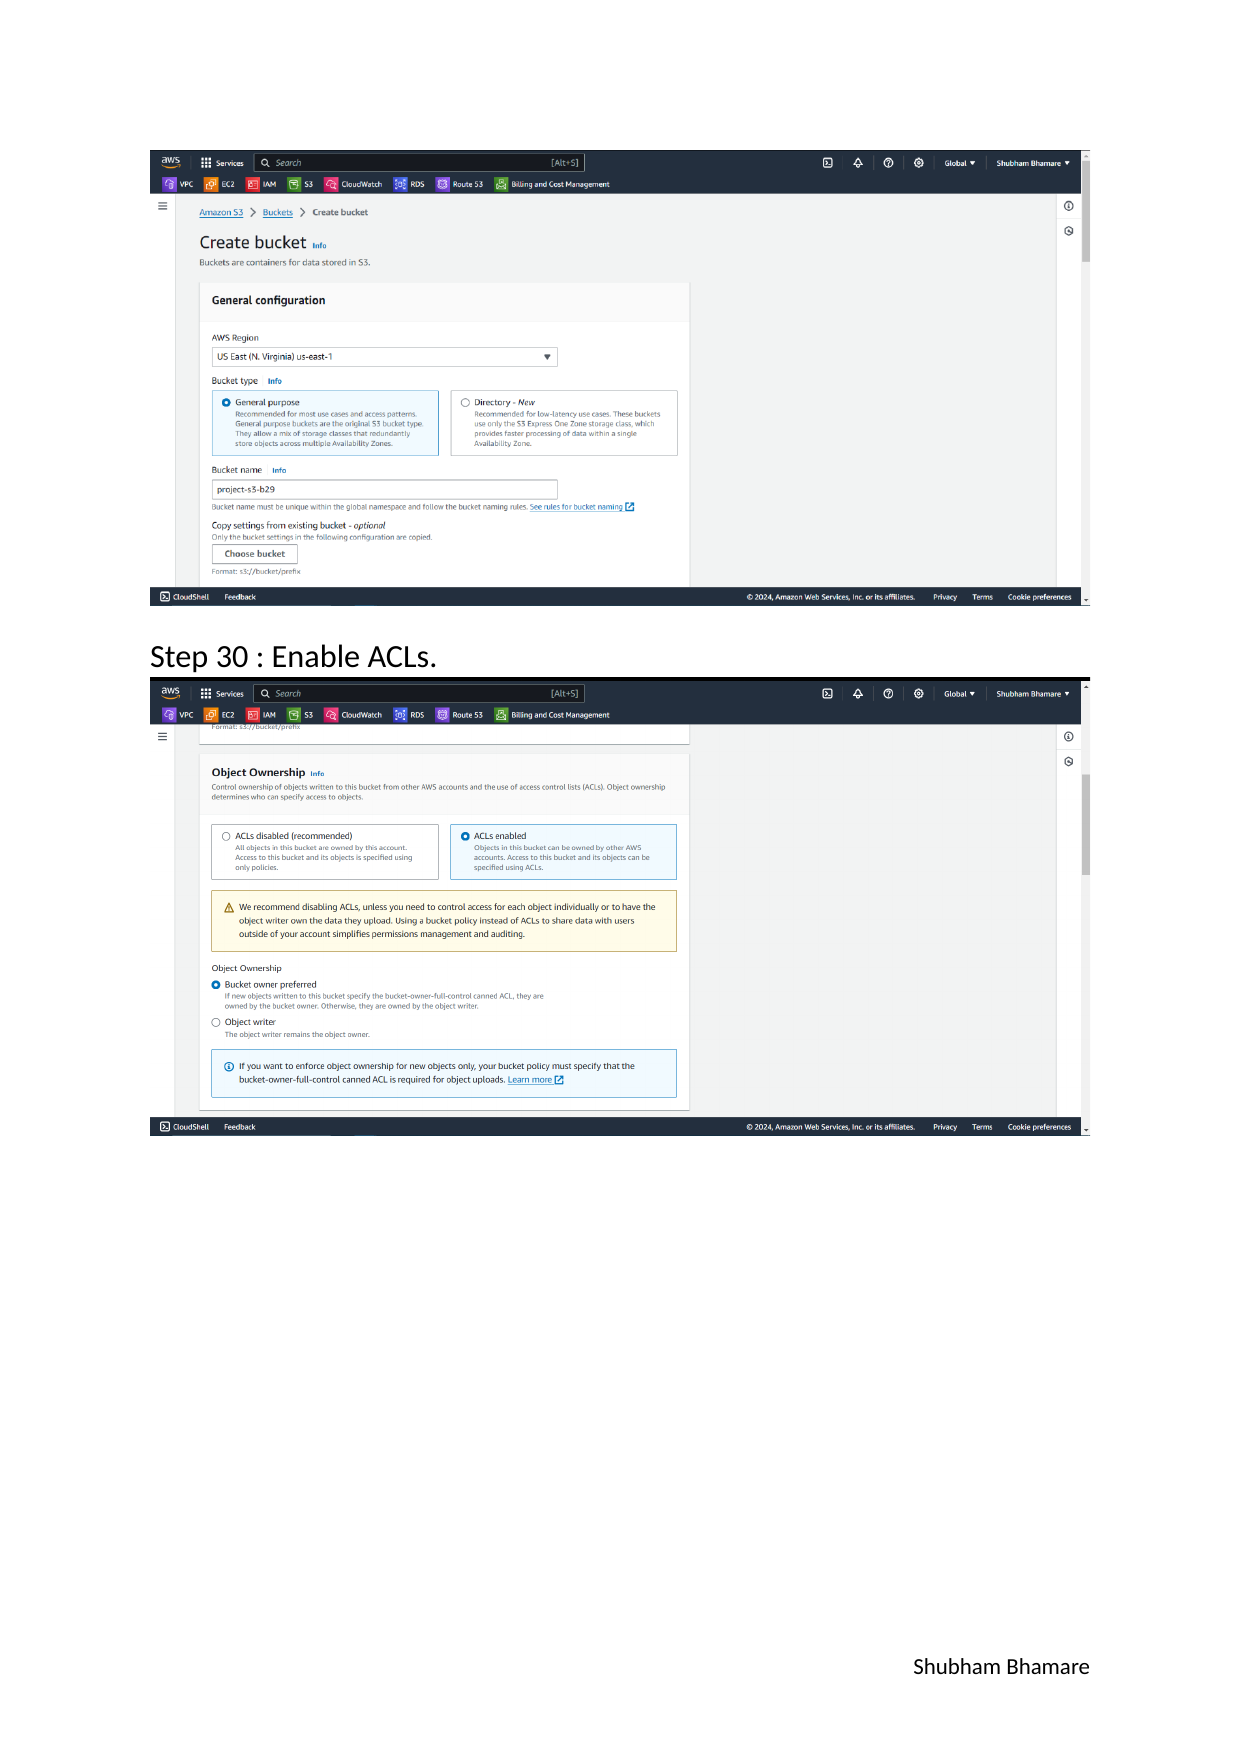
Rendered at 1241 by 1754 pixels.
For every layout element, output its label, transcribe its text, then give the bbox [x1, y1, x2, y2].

picture [150, 677, 1091, 1136]
picture [150, 150, 1091, 606]
text Step 30 : Enable ACLs. [150, 636, 1090, 677]
